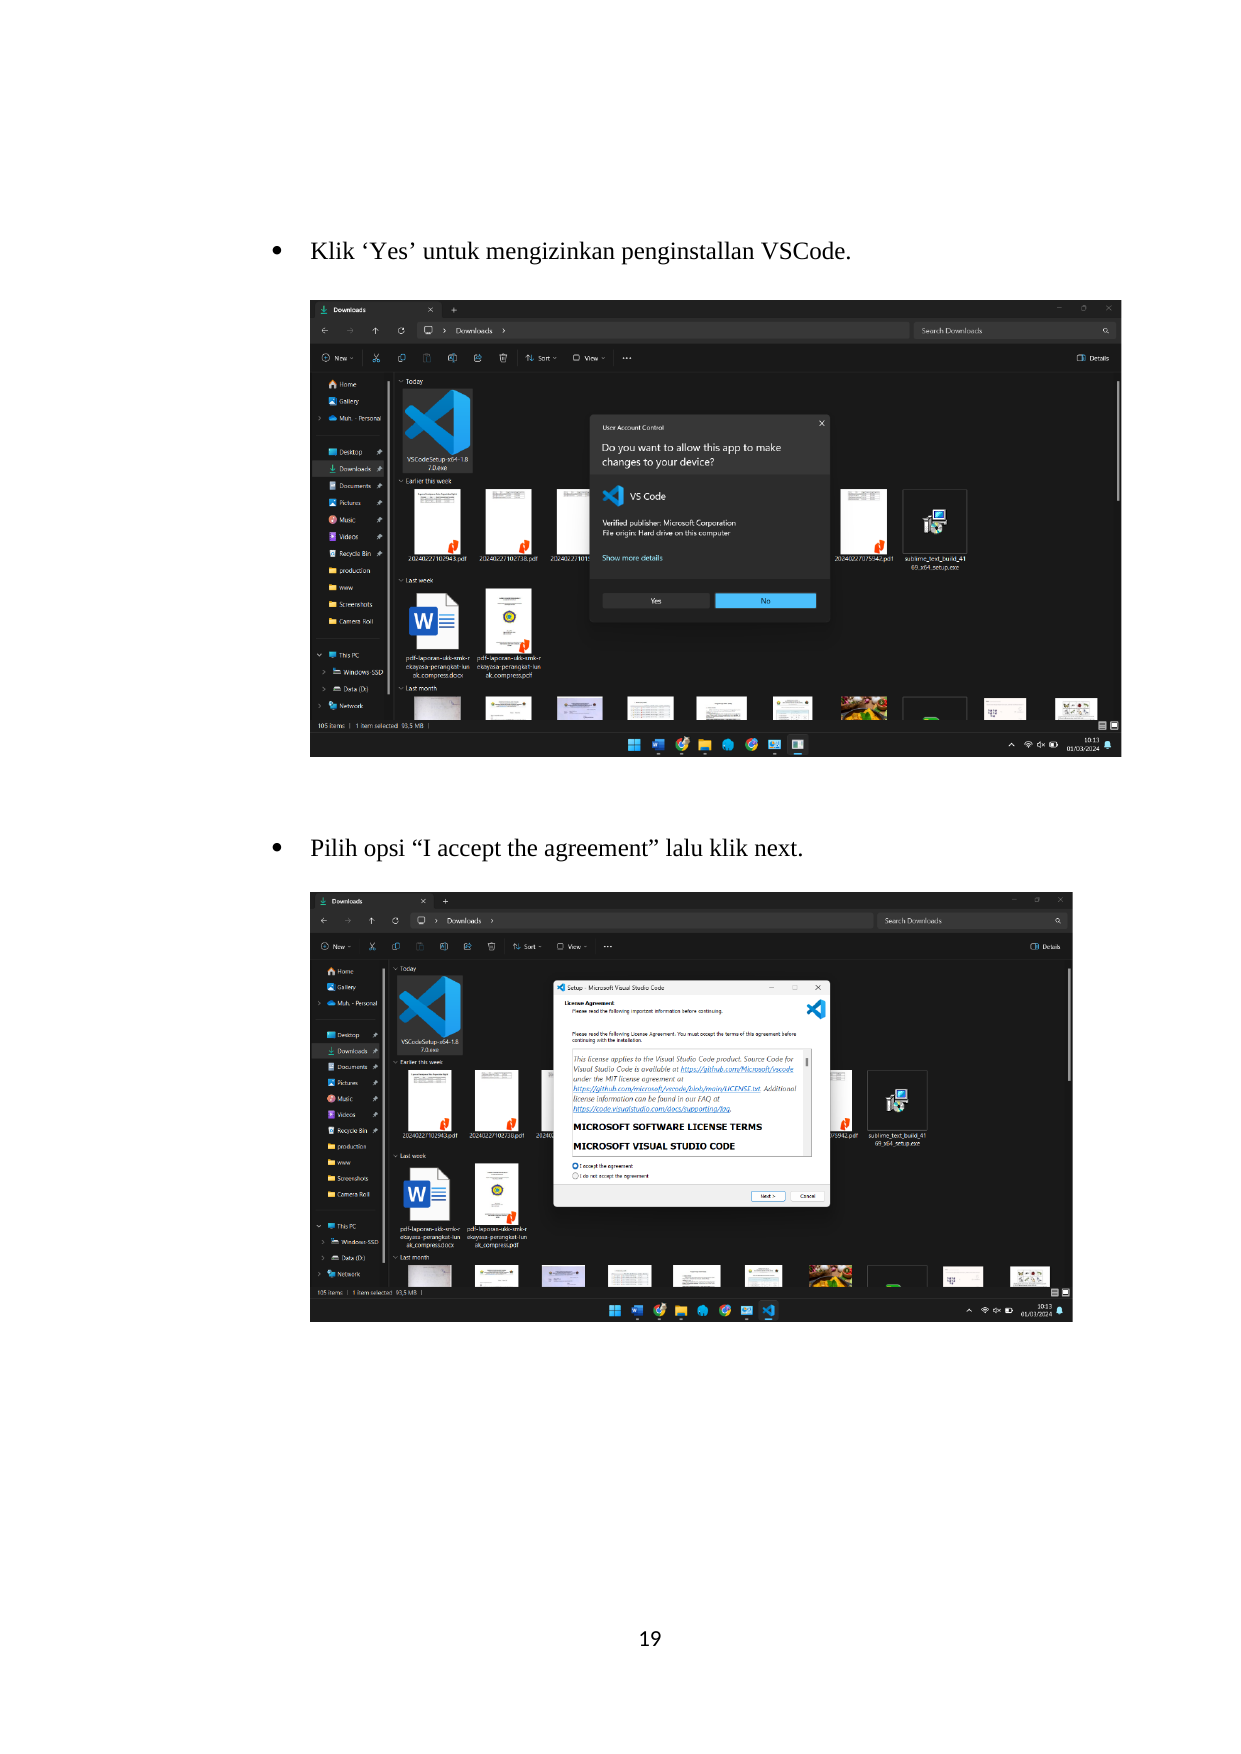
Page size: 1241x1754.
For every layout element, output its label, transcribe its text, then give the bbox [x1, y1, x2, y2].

picture [310, 300, 1122, 757]
list Pilih opsi “I accept the agreement” lalu klik next. [273, 833, 1063, 862]
list Klik ‘Yes’ untuk mengizinkan penginstallan VSCode. [273, 236, 1063, 265]
picture [310, 892, 1073, 1322]
